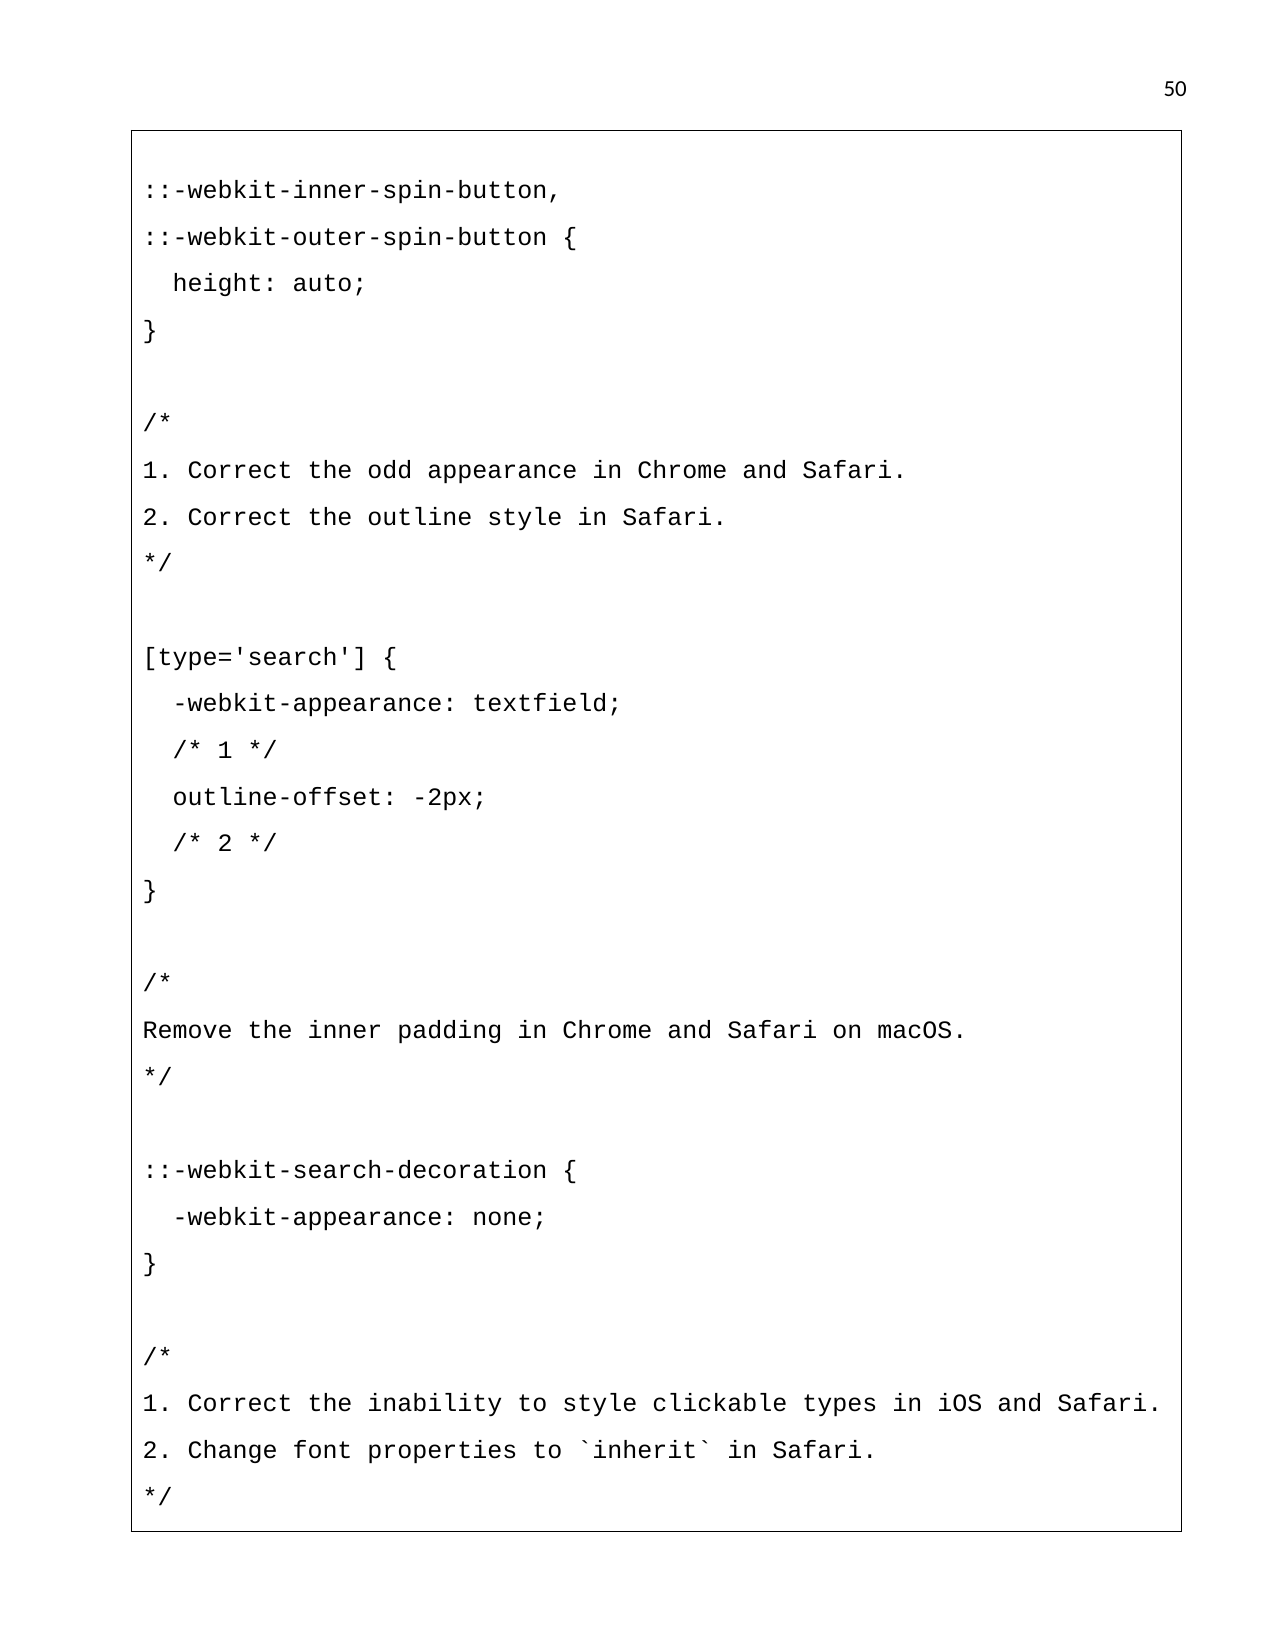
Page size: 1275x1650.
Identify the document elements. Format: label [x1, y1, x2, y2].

table_header [132, 131, 1181, 1531]
